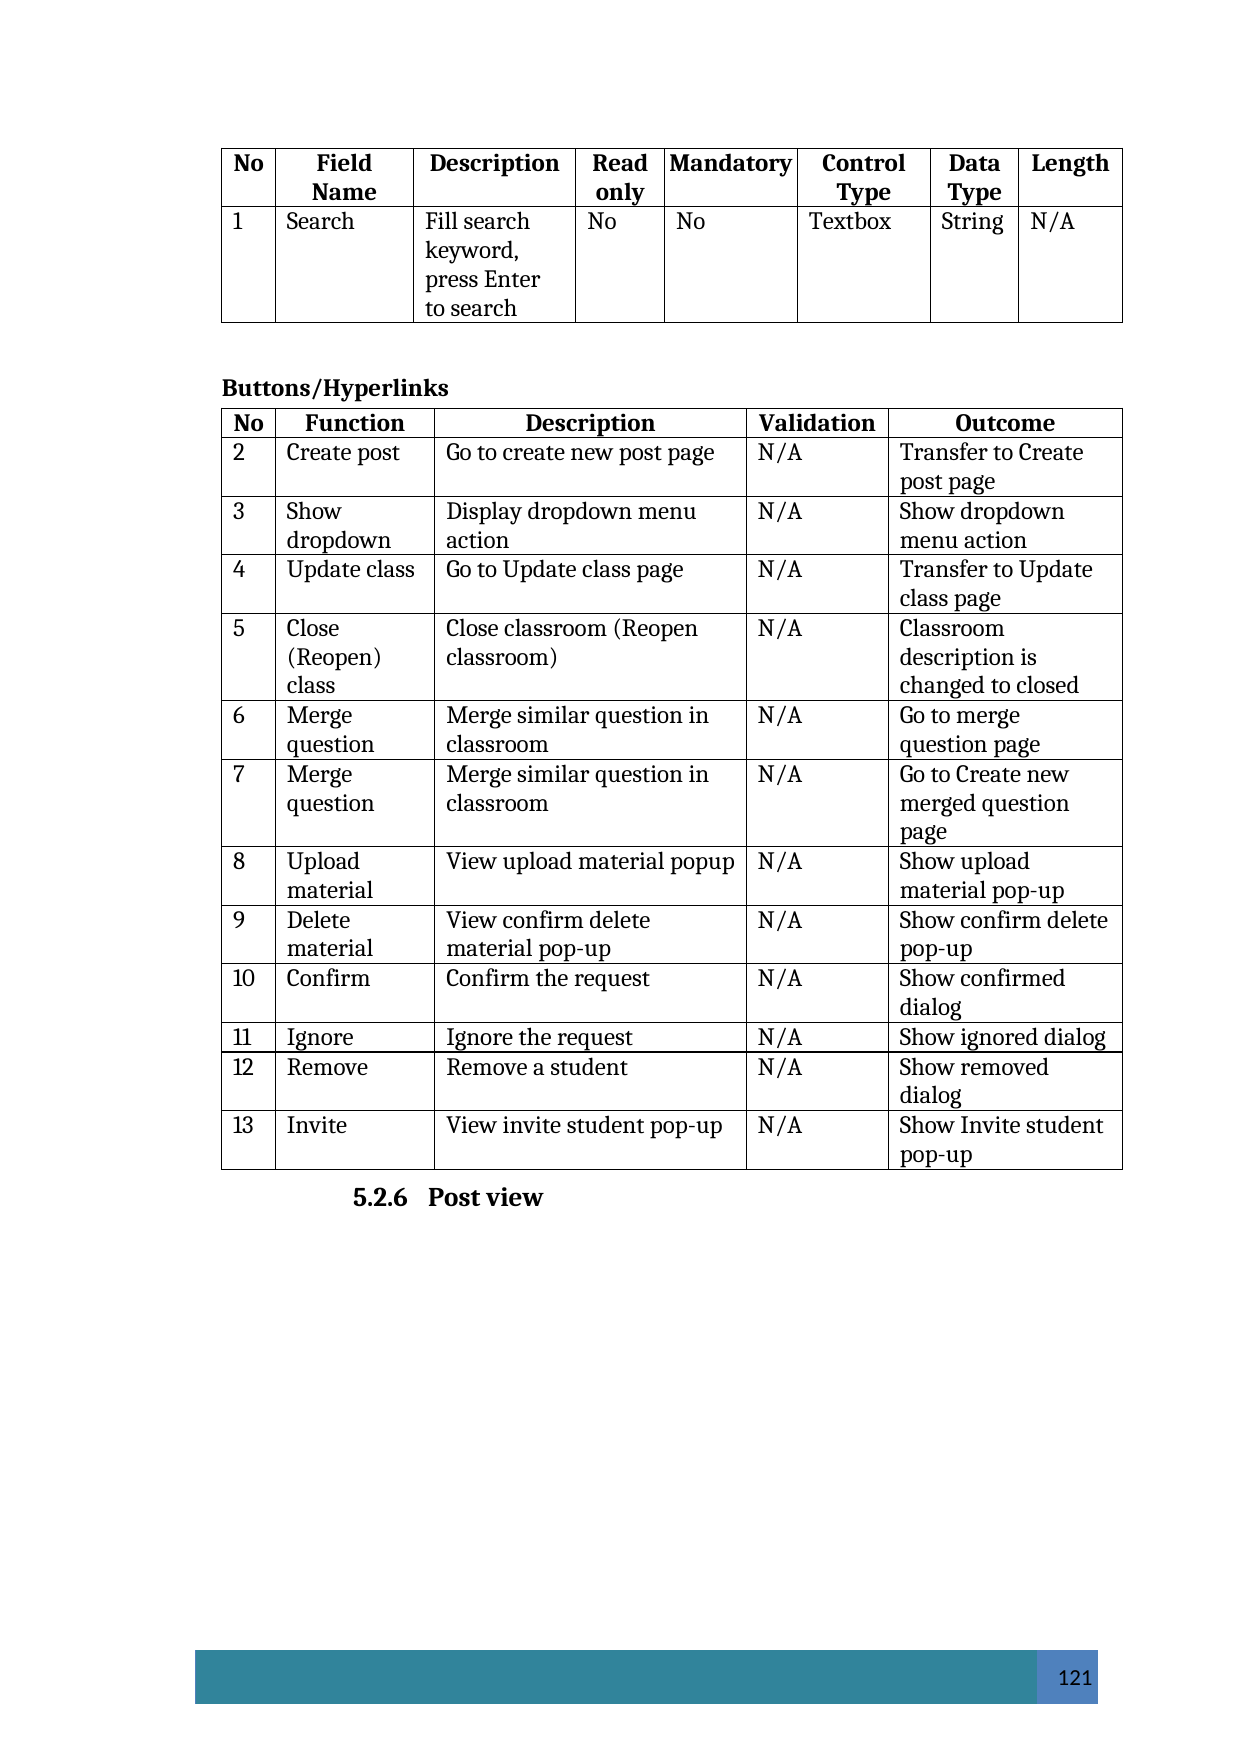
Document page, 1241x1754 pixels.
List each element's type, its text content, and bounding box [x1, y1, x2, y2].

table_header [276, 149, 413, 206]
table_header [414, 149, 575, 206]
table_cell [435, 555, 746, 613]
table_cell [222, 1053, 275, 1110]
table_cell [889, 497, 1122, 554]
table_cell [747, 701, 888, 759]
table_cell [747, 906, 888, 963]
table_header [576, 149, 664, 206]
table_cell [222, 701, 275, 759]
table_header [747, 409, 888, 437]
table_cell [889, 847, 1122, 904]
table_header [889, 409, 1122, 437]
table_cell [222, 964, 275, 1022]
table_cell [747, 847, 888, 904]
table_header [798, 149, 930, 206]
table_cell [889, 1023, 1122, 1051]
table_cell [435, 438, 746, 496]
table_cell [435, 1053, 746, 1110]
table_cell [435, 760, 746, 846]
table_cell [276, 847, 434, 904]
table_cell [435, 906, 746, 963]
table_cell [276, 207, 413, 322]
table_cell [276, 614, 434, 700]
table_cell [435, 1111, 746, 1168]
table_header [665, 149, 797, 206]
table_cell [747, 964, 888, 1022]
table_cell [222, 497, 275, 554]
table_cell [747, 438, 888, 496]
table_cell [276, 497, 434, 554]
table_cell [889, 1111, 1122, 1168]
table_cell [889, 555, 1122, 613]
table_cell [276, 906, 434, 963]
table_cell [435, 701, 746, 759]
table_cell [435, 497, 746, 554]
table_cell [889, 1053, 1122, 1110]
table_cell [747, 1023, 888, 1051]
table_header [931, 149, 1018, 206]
subtitle Post view [353, 1182, 1122, 1213]
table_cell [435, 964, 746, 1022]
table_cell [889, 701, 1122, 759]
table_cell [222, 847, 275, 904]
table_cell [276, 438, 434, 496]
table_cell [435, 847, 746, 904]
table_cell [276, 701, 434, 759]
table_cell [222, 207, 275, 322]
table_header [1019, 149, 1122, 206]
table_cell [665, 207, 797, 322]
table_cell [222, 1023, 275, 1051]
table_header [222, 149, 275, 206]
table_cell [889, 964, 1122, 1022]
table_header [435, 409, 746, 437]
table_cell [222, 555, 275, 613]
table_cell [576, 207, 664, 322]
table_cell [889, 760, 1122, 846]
text Buttons/Hyperlinks [222, 374, 1122, 403]
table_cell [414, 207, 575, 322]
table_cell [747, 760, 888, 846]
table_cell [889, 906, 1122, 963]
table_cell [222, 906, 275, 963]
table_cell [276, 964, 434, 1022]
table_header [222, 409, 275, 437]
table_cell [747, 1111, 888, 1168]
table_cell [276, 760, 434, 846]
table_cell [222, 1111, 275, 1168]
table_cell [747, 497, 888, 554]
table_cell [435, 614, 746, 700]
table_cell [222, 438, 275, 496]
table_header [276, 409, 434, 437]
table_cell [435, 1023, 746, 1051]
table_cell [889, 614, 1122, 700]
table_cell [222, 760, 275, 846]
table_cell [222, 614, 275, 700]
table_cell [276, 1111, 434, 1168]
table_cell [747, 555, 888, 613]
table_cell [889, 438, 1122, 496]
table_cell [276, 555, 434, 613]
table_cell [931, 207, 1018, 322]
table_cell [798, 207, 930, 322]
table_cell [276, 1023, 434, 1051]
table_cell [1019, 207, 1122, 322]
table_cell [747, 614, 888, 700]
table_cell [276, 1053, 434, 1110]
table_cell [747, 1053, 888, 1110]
